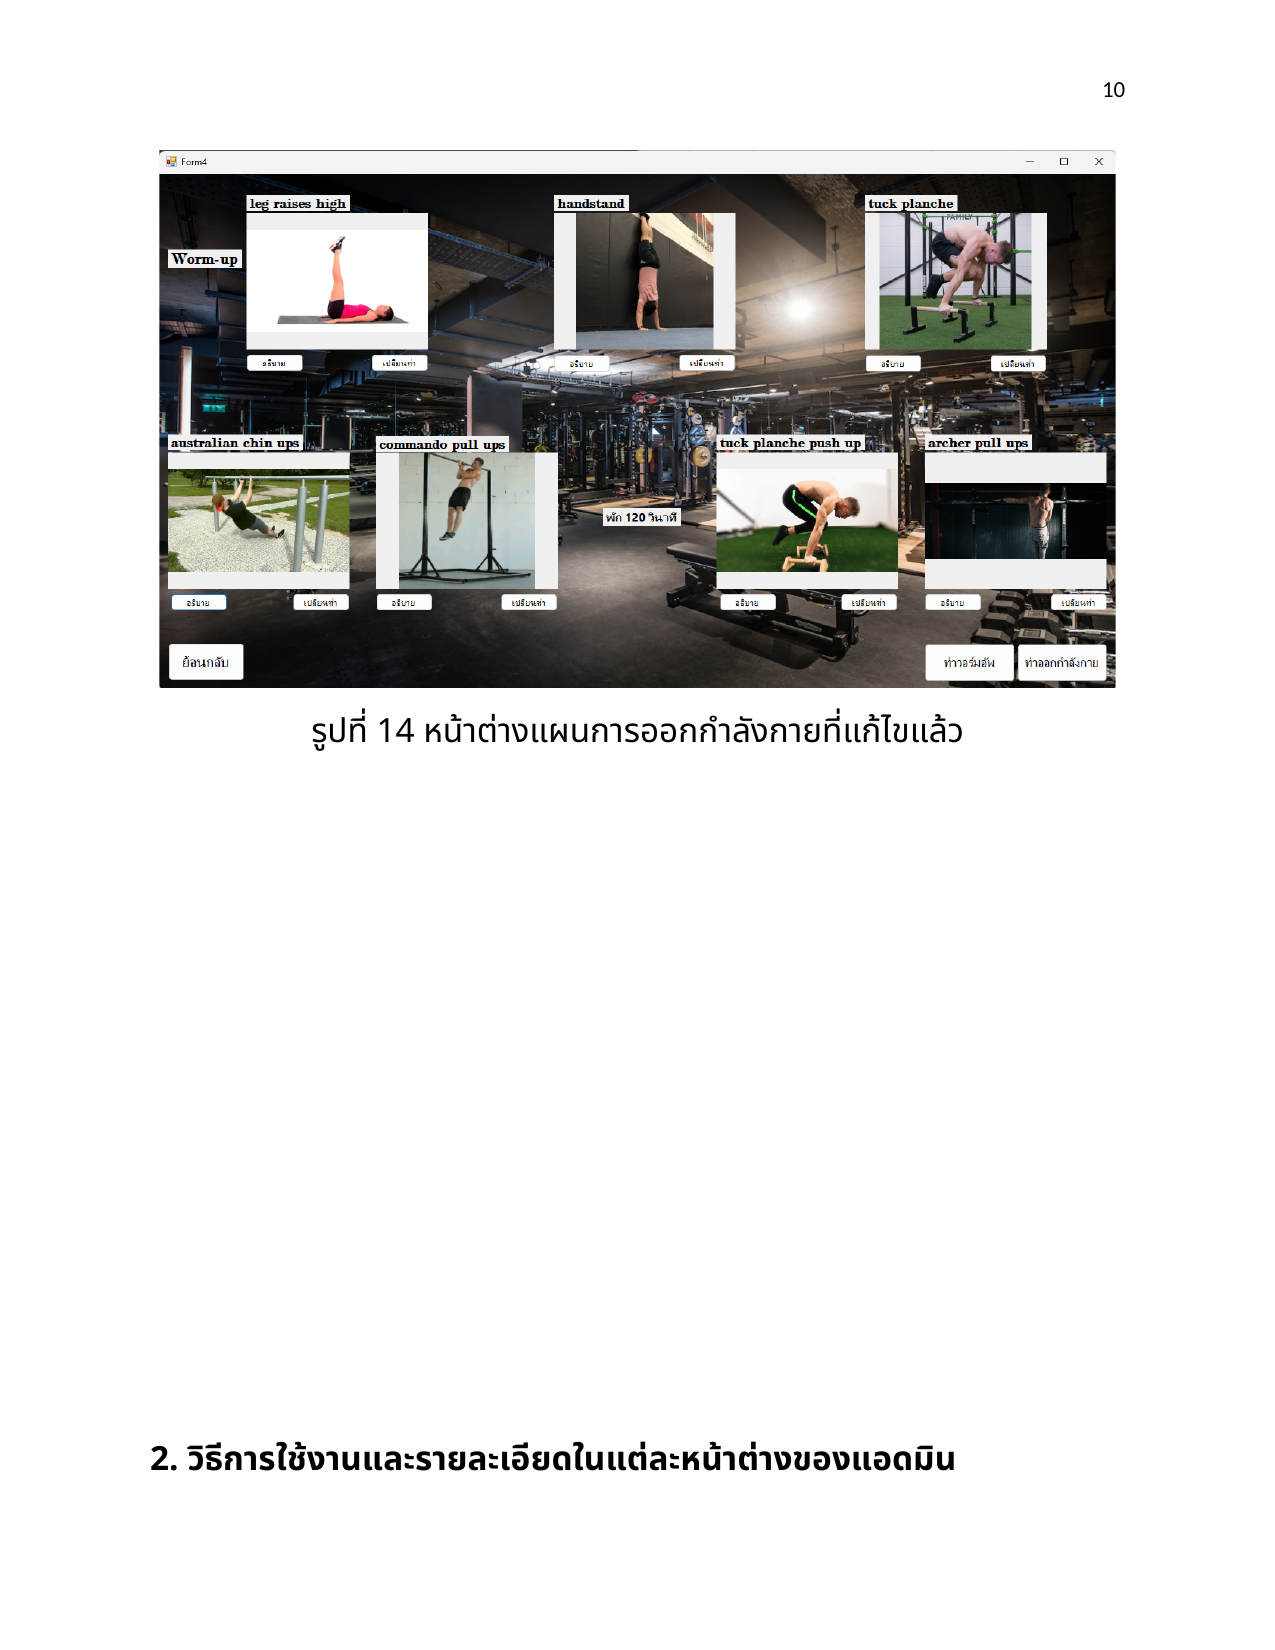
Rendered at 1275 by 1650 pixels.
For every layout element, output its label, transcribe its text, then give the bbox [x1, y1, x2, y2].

text รูปที่ 14 หน้าต่างแผนการออกกำลังกายที่แก้ไขแล้ว [150, 707, 1125, 757]
picture [159, 150, 1116, 688]
text 2. วิธีการใช้งานและรายละเอียดในแต่ละหน้าต่างของแอดมิน [150, 1434, 1125, 1485]
